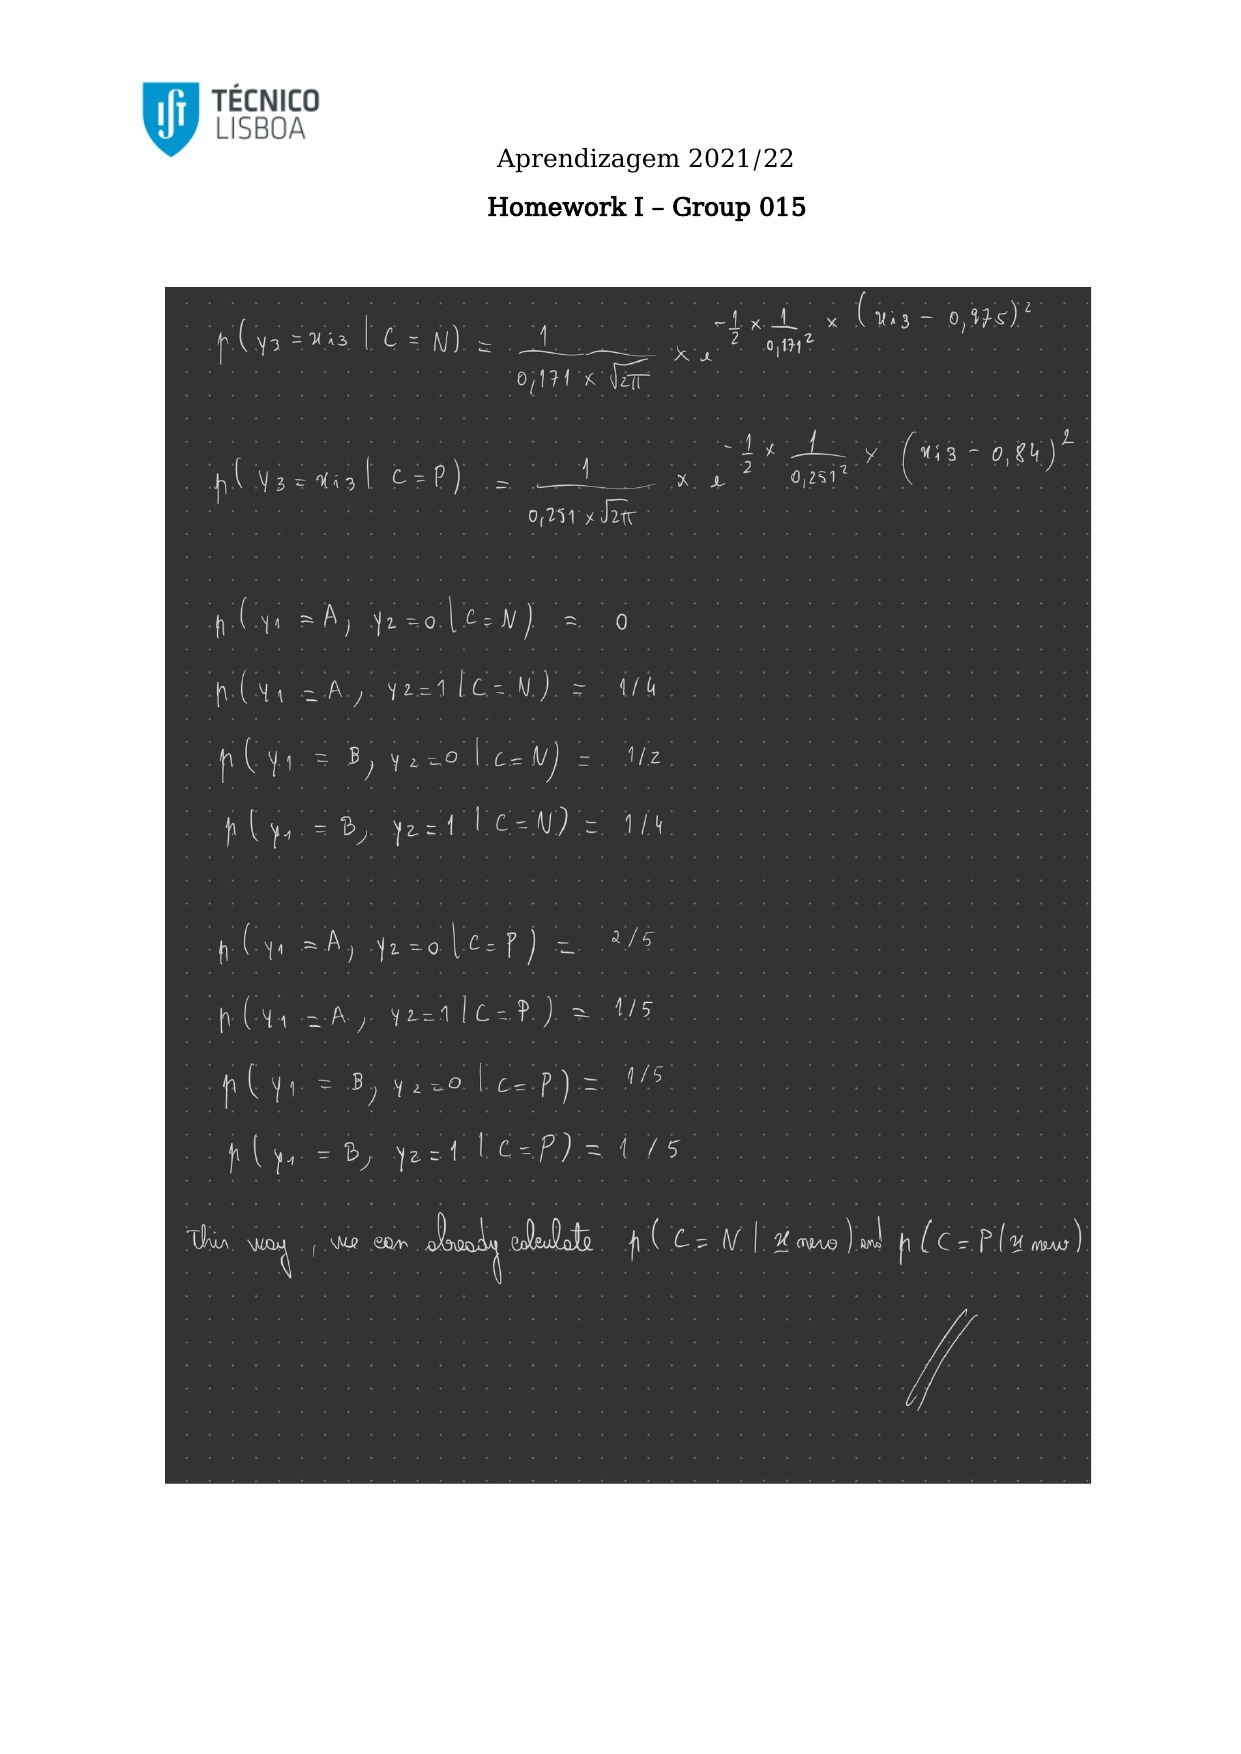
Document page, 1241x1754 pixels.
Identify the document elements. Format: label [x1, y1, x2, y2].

picture [131, 73, 329, 167]
picture [165, 287, 1092, 1484]
